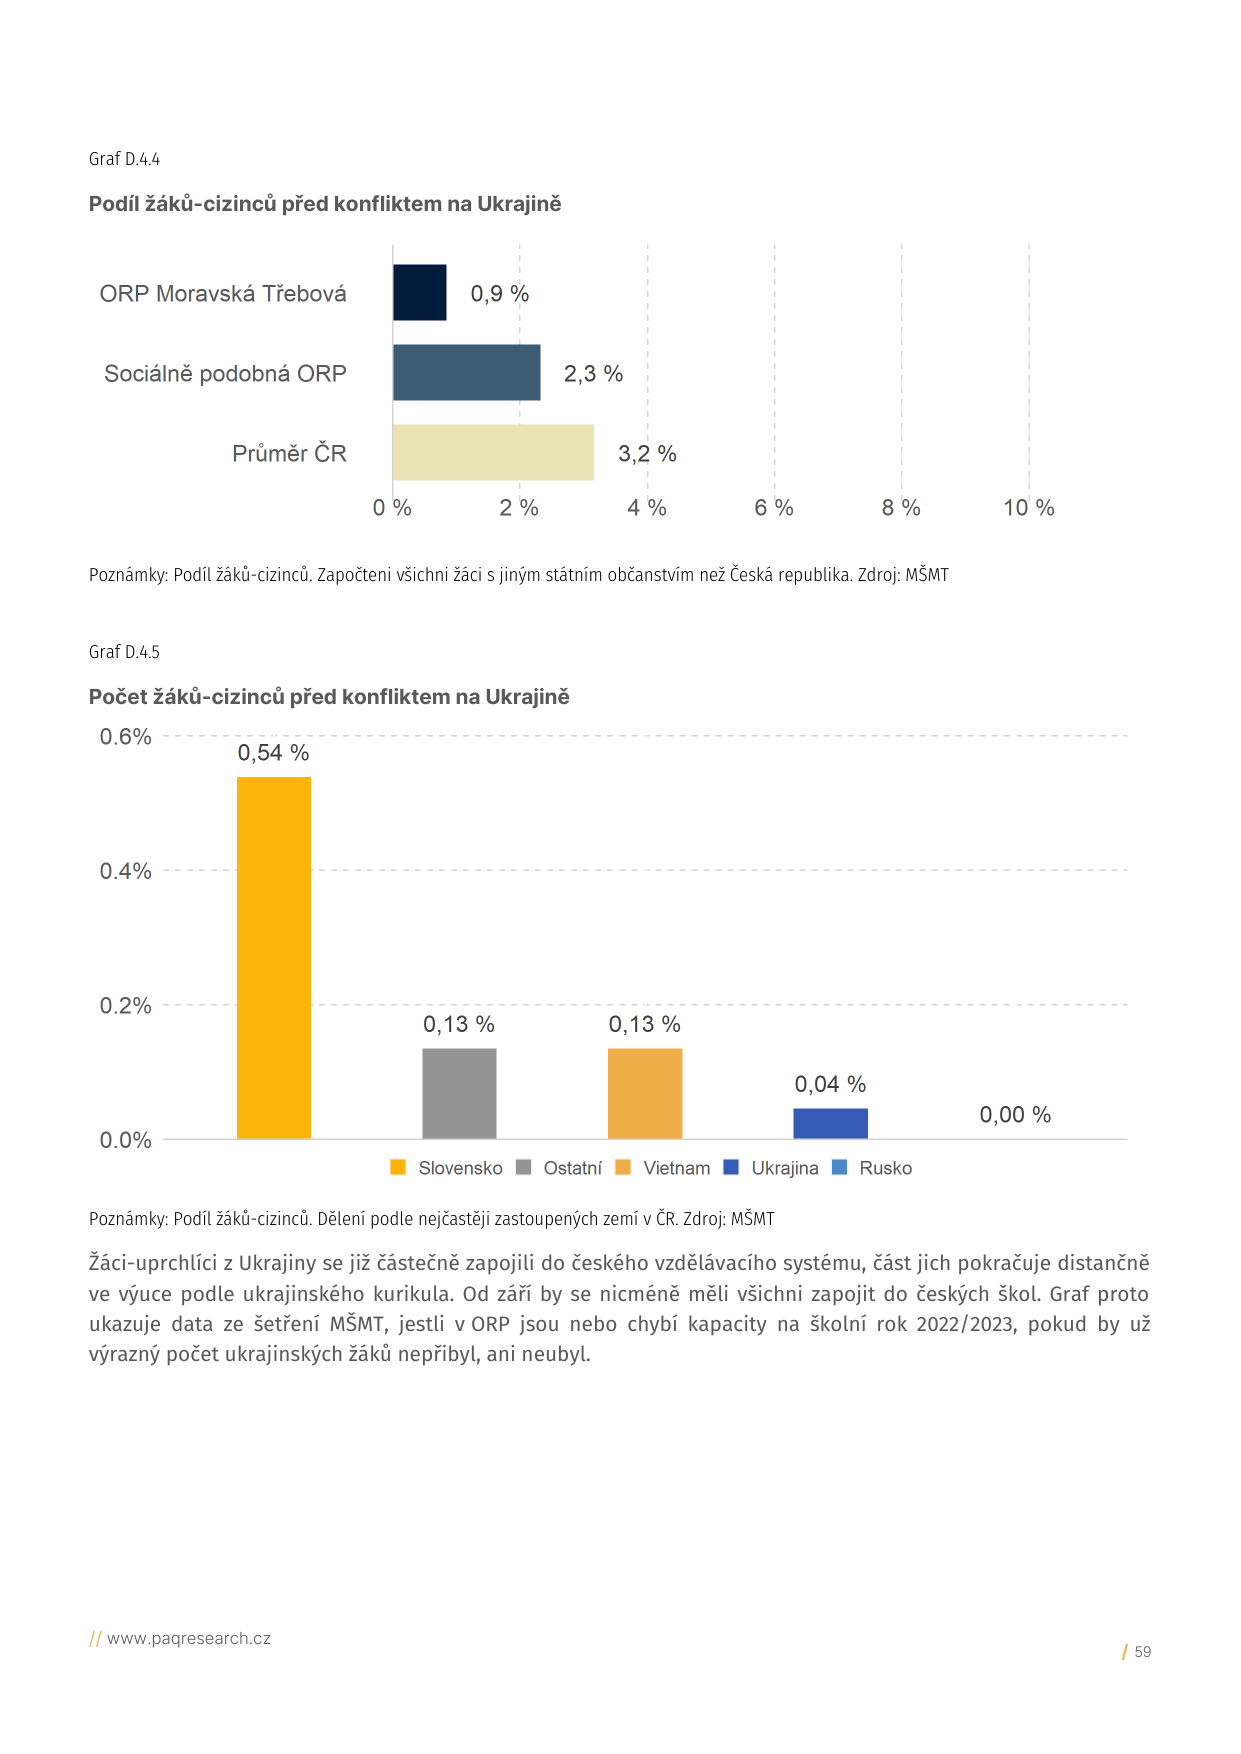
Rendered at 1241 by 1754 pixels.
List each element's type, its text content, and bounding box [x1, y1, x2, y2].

text Počet žáků-cizinců před konfliktem na Ukrajině [89, 679, 1152, 709]
text Žáci-uprchlíci z Ukrajiny se již částečně zapojili do českého vzdělávacího systému, část jich pokračuje distančně ve výuce podle ukrajinského kurikula. Od září by se nicméně měli všichni zapojit do českých škol. Graf proto ukazuje data ze šetření MŠMT, jestli v ORP jsou nebo chybí kapacity na školní rok 2022/2023, pokud by už výrazný počet ukrajinských žáků nepřibyl, ani neubyl. [89, 1246, 1152, 1367]
text Poznámky: Podíl žáků-cizinců. Dělení podle nejčastěji zastoupených zemí v ČR. Zdroj: MŠMT [89, 1208, 1152, 1230]
picture [88, 216, 1139, 548]
picture [88, 709, 1139, 1191]
text Podíl žáků-cizinců před konfliktem na Ukrajině [89, 186, 1152, 216]
text Graf D.4.4 [89, 148, 1152, 170]
text Poznámky: Podíl žáků-cizinců. Započteni všichni žáci s jiným státním občanstvím než Česká republika. Zdroj: MŠMT [89, 564, 1152, 587]
text Graf D.4.5 [89, 641, 1152, 663]
